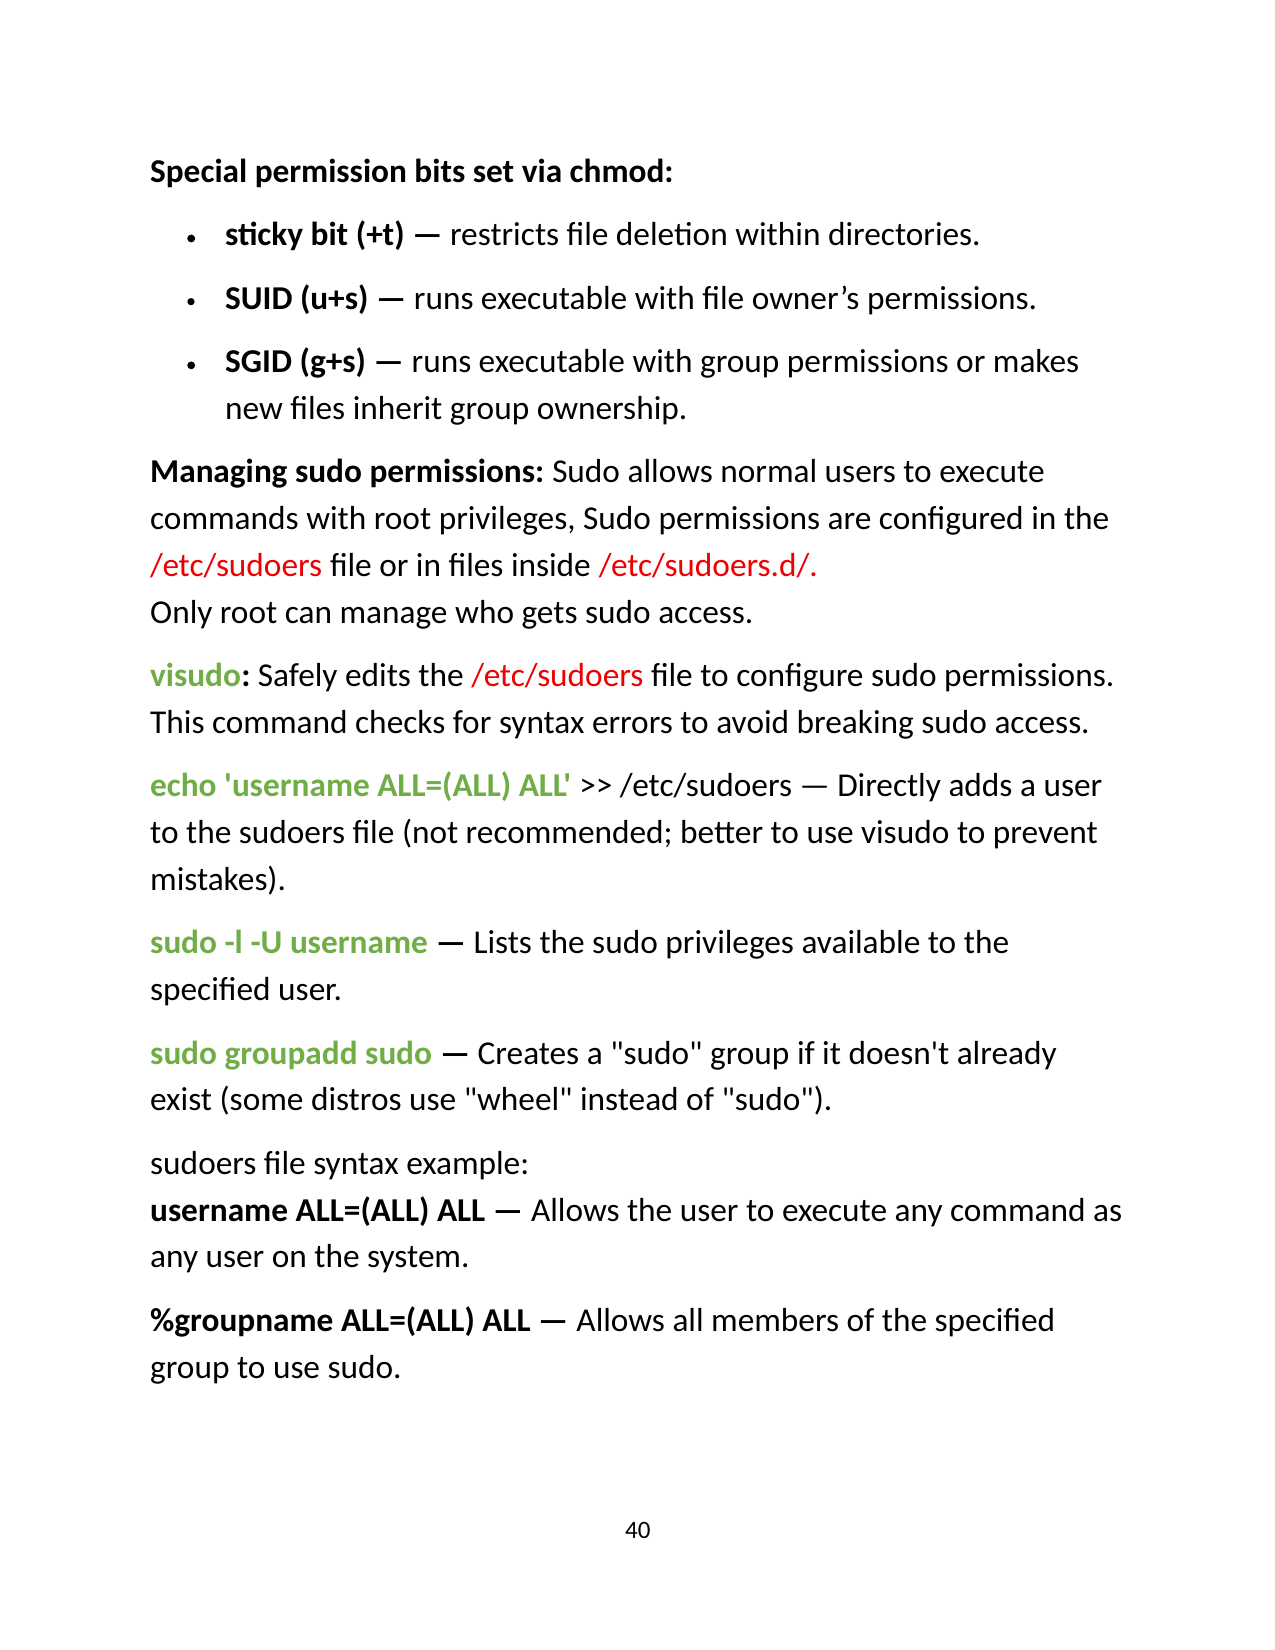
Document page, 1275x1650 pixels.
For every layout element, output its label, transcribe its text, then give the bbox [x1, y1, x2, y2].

text sudoers file syntax example: username ALL=(ALL) ALL — Allows the user to execute any command as any user on the system. [150, 1142, 1125, 1276]
text %groupname ALL=(ALL) ALL — Allows all members of the specified group to use sudo. [150, 1299, 1125, 1421]
text Managing sudo permissions: Sudo allows normal users to execute commands with root privileges, Sudo permissions are configured in the /etc/sudoers file or in files inside /etc/sudoers.d/. Only root can manage who gets sudo access. [150, 451, 1125, 632]
text Special permission bits set via chmod: [150, 150, 1125, 191]
text visudo: Safely edits the /etc/sudoers file to configure sudo permissions. This command checks for syntax errors to avoid breaking sudo access. [150, 654, 1125, 742]
list sticky bit (+t) — restricts file deletion within directories. [187, 213, 1125, 254]
list SGID (g+s) — runs executable with group permissions or makes new files inherit group ownership. [187, 340, 1125, 428]
text echo 'username ALL=(ALL) ALL' >> /etc/sudoers — Directly adds a user to the sudoers file (not recommended; better to use visudo to prevent mistakes). [150, 764, 1125, 899]
list SUID (u+s) — runs executable with file owner’s permissions. [187, 277, 1125, 318]
text sudo -l -U username — Lists the sudo privileges available to the specified user. [150, 921, 1125, 1009]
text sudo groupadd sudo — Creates a "sudo" group if it doesn't already exist (some distros use "wheel" instead of "sudo"). [150, 1032, 1125, 1119]
